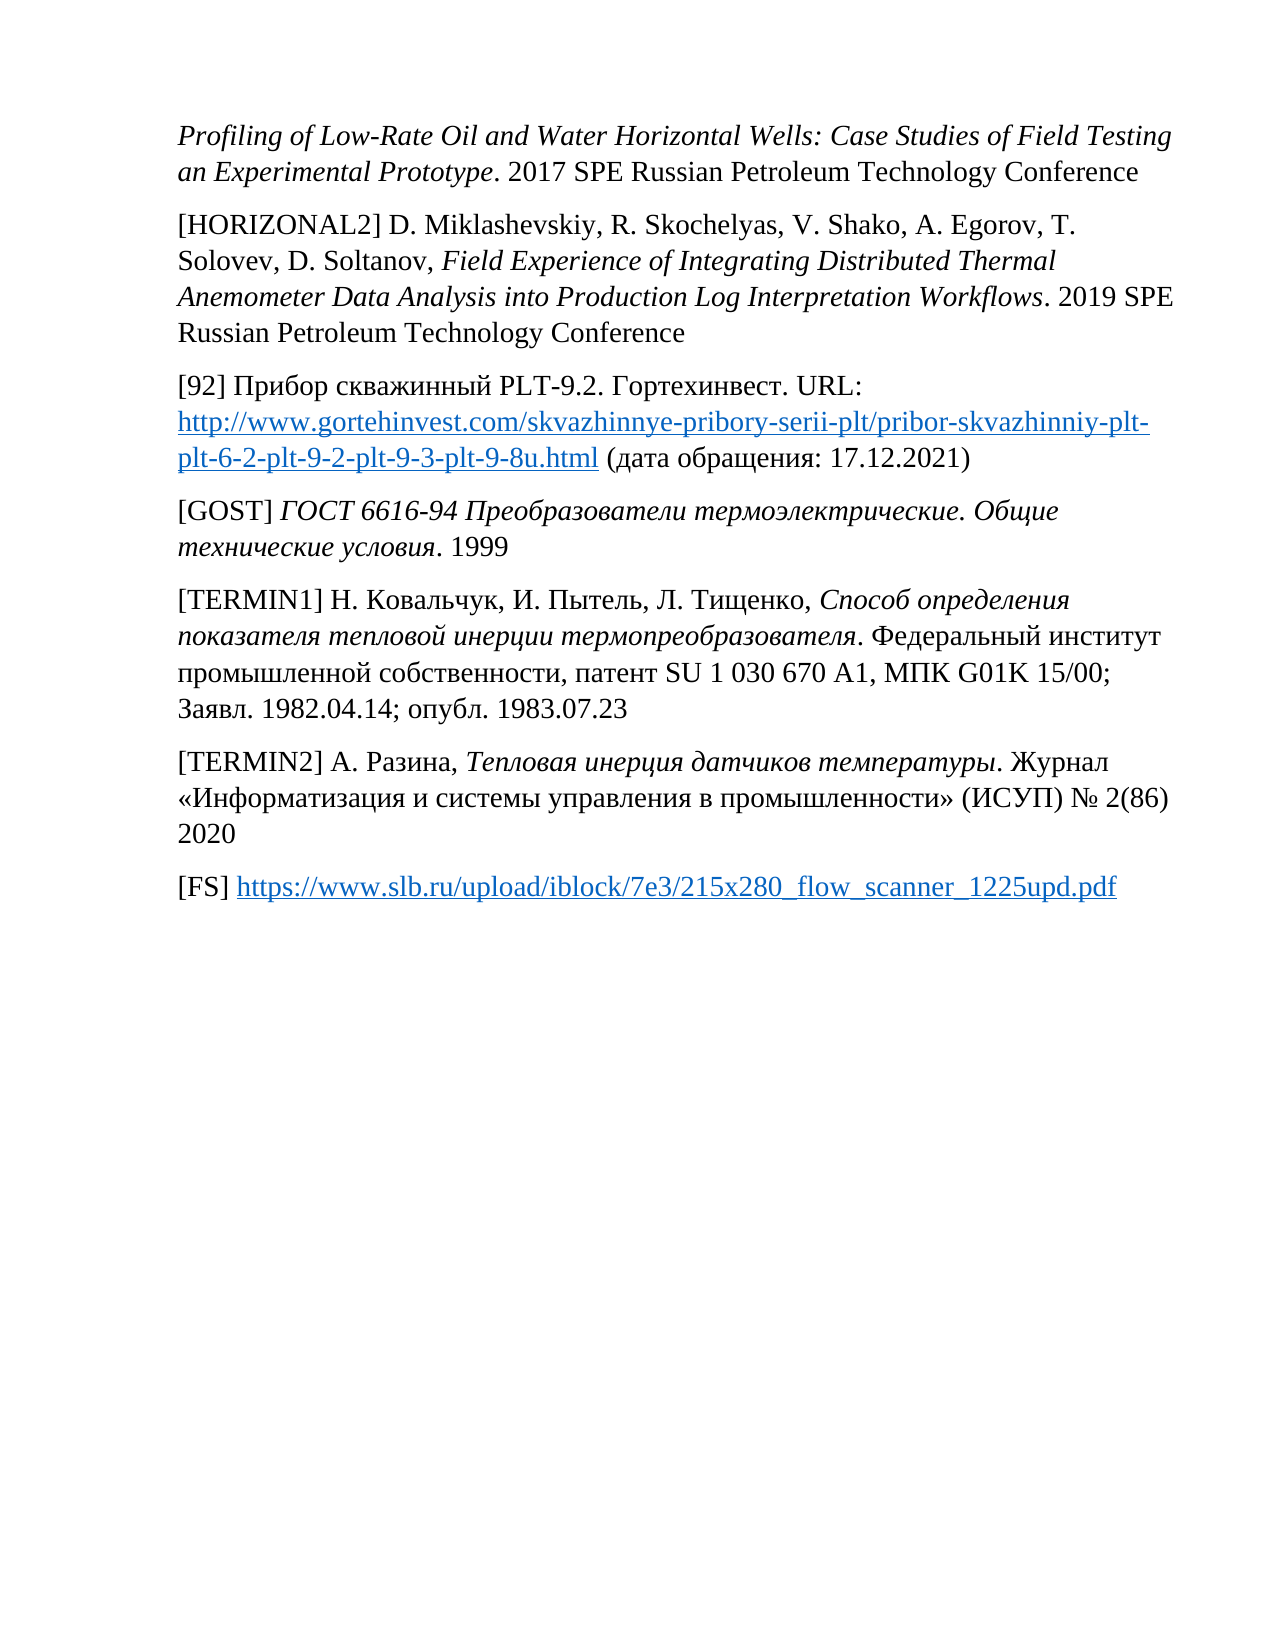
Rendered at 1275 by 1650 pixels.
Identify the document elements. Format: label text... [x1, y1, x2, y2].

text [TERMIN1] Н. Ковальчук, И. Пытель, Л. Тищенко, Способ определения показателя тепловой инерции термопреобразователя. Федеральный институт промышленной собственности, патент SU 1 030 670 A1, МПК G01K 15/00; Заявл. 1982.04.14; опубл. 1983.07.23 [177, 582, 1186, 724]
text [HORIZONAL2] D. Miklashevskiy, R. Skochelyas, V. Shako, A. Egorov, T. Solovev, D. Soltanov, Field Experience of Integrating Distributed Thermal Anemometer Data Analysis into Production Log Interpretation Workflows. 2019 SPE Russian Petroleum Technology Conference [177, 207, 1186, 349]
text [GOST] ГОСТ 6616-94 Преобразователи термоэлектрические. Общие технические условия. 1999 [177, 493, 1186, 563]
text [TERMIN2] А. Разина, Тепловая инерция датчиков температуры. Журнал «Информатизация и системы управления в промышленности» (ИСУП) № 2(86) 2020 [177, 744, 1186, 849]
text [FS] https://www.slb.ru/upload/iblock/7e3/215x280_flow_scanner_1225upd.pdf [177, 869, 1186, 902]
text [177, 118, 1186, 188]
text [92] Прибор скважинный PLT-9.2. Гортехинвест. URL: http://www.gortehinvest.com/skvazhinnye-pribory-serii-plt/pribor-skvazhinniy-plt-plt-6-2-plt-9-2-plt-9-3-plt-9-8u.html (дата обращения: 17.12.2021) [177, 368, 1186, 474]
